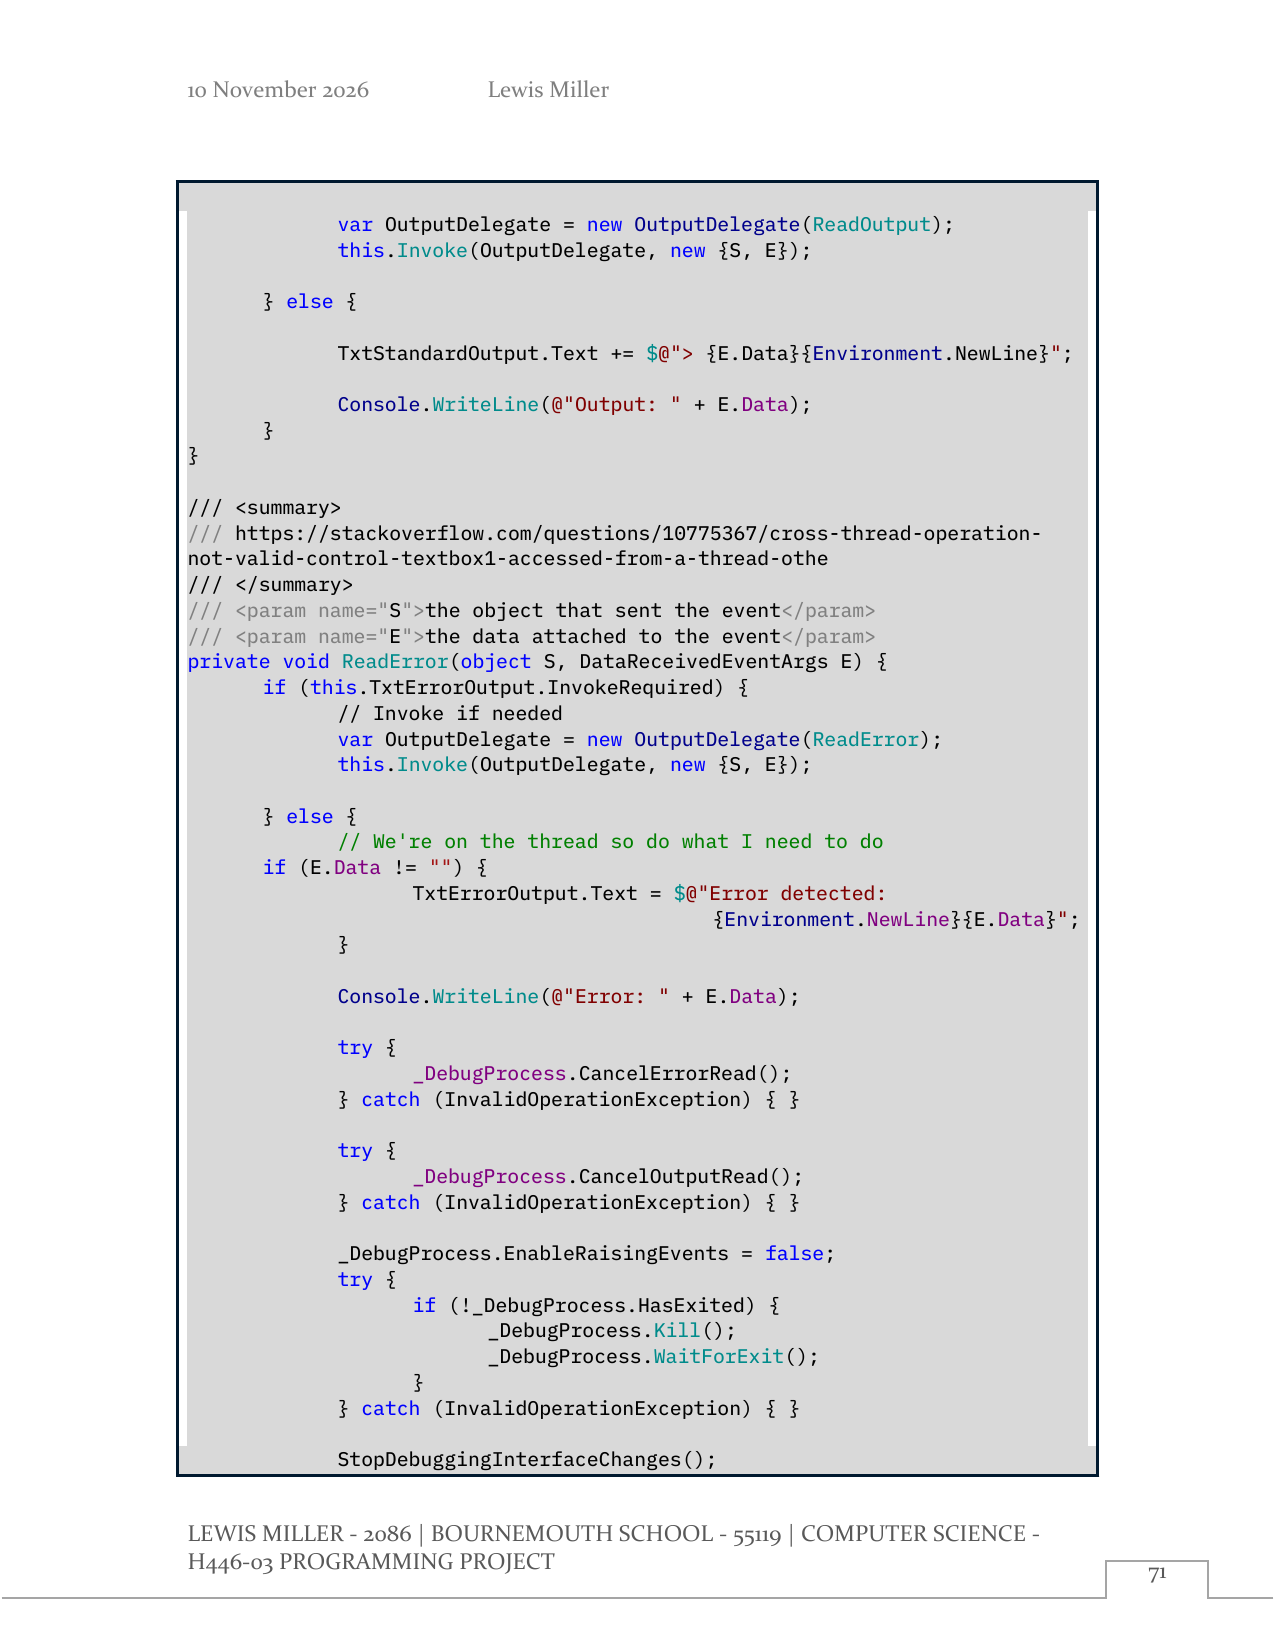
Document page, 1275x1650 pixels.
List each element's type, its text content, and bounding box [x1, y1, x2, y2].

text try { [187, 1034, 1088, 1060]
text } catch (InvalidOperationException) { } [187, 1394, 1088, 1420]
text /// <param name="S">the object that sent the event</param> [187, 597, 1088, 623]
text var OutputDelegate = new OutputDelegate(ReadOutput); [187, 211, 1088, 237]
text {Environment.NewLine}{E.Data}"; [187, 906, 1088, 931]
text } catch (InvalidOperationException) { } [187, 1189, 1088, 1214]
text // Invoke if needed [187, 700, 1088, 726]
text /// <summary> [187, 494, 1088, 520]
text TxtErrorOutput.Text = $@"Error detected: [187, 880, 1088, 906]
text } [187, 443, 1088, 468]
text /// https://stackoverflow.com/questions/10775367/cross-thread-operation-not-valid-control-textbox1-accessed-from-a-thread-othe [187, 520, 1088, 571]
text try { [187, 1266, 1088, 1292]
text Console.WriteLine(@"Output: " + E.Data); [187, 391, 1088, 417]
text } [187, 931, 1088, 957]
text _DebugProcess.CancelErrorRead(); [187, 1060, 1088, 1086]
text _DebugProcess.EnableRaisingEvents = false; [187, 1240, 1088, 1266]
text if (E.Data != "") { [187, 854, 1088, 880]
text /// </summary> [187, 571, 1088, 597]
text TxtStandardOutput.Text += $@"> {E.Data}{Environment.NewLine}"; [187, 340, 1088, 365]
text private void ReadError(object S, DataReceivedEventArgs E) { [187, 648, 1088, 674]
text this.Invoke(OutputDelegate, new {S, E}); [187, 751, 1088, 777]
text _DebugProcess.WaitForExit(); [187, 1343, 1088, 1369]
text _DebugProcess.Kill(); [187, 1317, 1088, 1343]
text // We're on the thread so do what I need to do [187, 828, 1088, 854]
text } catch (InvalidOperationException) { } [187, 1086, 1088, 1112]
text _DebugProcess.CancelOutputRead(); [187, 1163, 1088, 1189]
text } [187, 417, 1088, 443]
text this.Invoke(OutputDelegate, new {S, E}); [187, 237, 1088, 262]
text } [187, 1369, 1088, 1394]
text } else { [187, 288, 1088, 314]
text /// <param name="E">the data attached to the event</param> [187, 623, 1088, 648]
text if (!_DebugProcess.HasExited) { [187, 1292, 1088, 1317]
text StopDebuggingInterfaceChanges(); [179, 1441, 1096, 1474]
text Console.WriteLine(@"Error: " + E.Data); [187, 983, 1088, 1009]
text var OutputDelegate = new OutputDelegate(ReadError); [187, 726, 1088, 751]
text if (this.TxtErrorOutput.InvokeRequired) { [187, 674, 1088, 700]
text } else { [187, 803, 1088, 828]
text try { [187, 1137, 1088, 1163]
